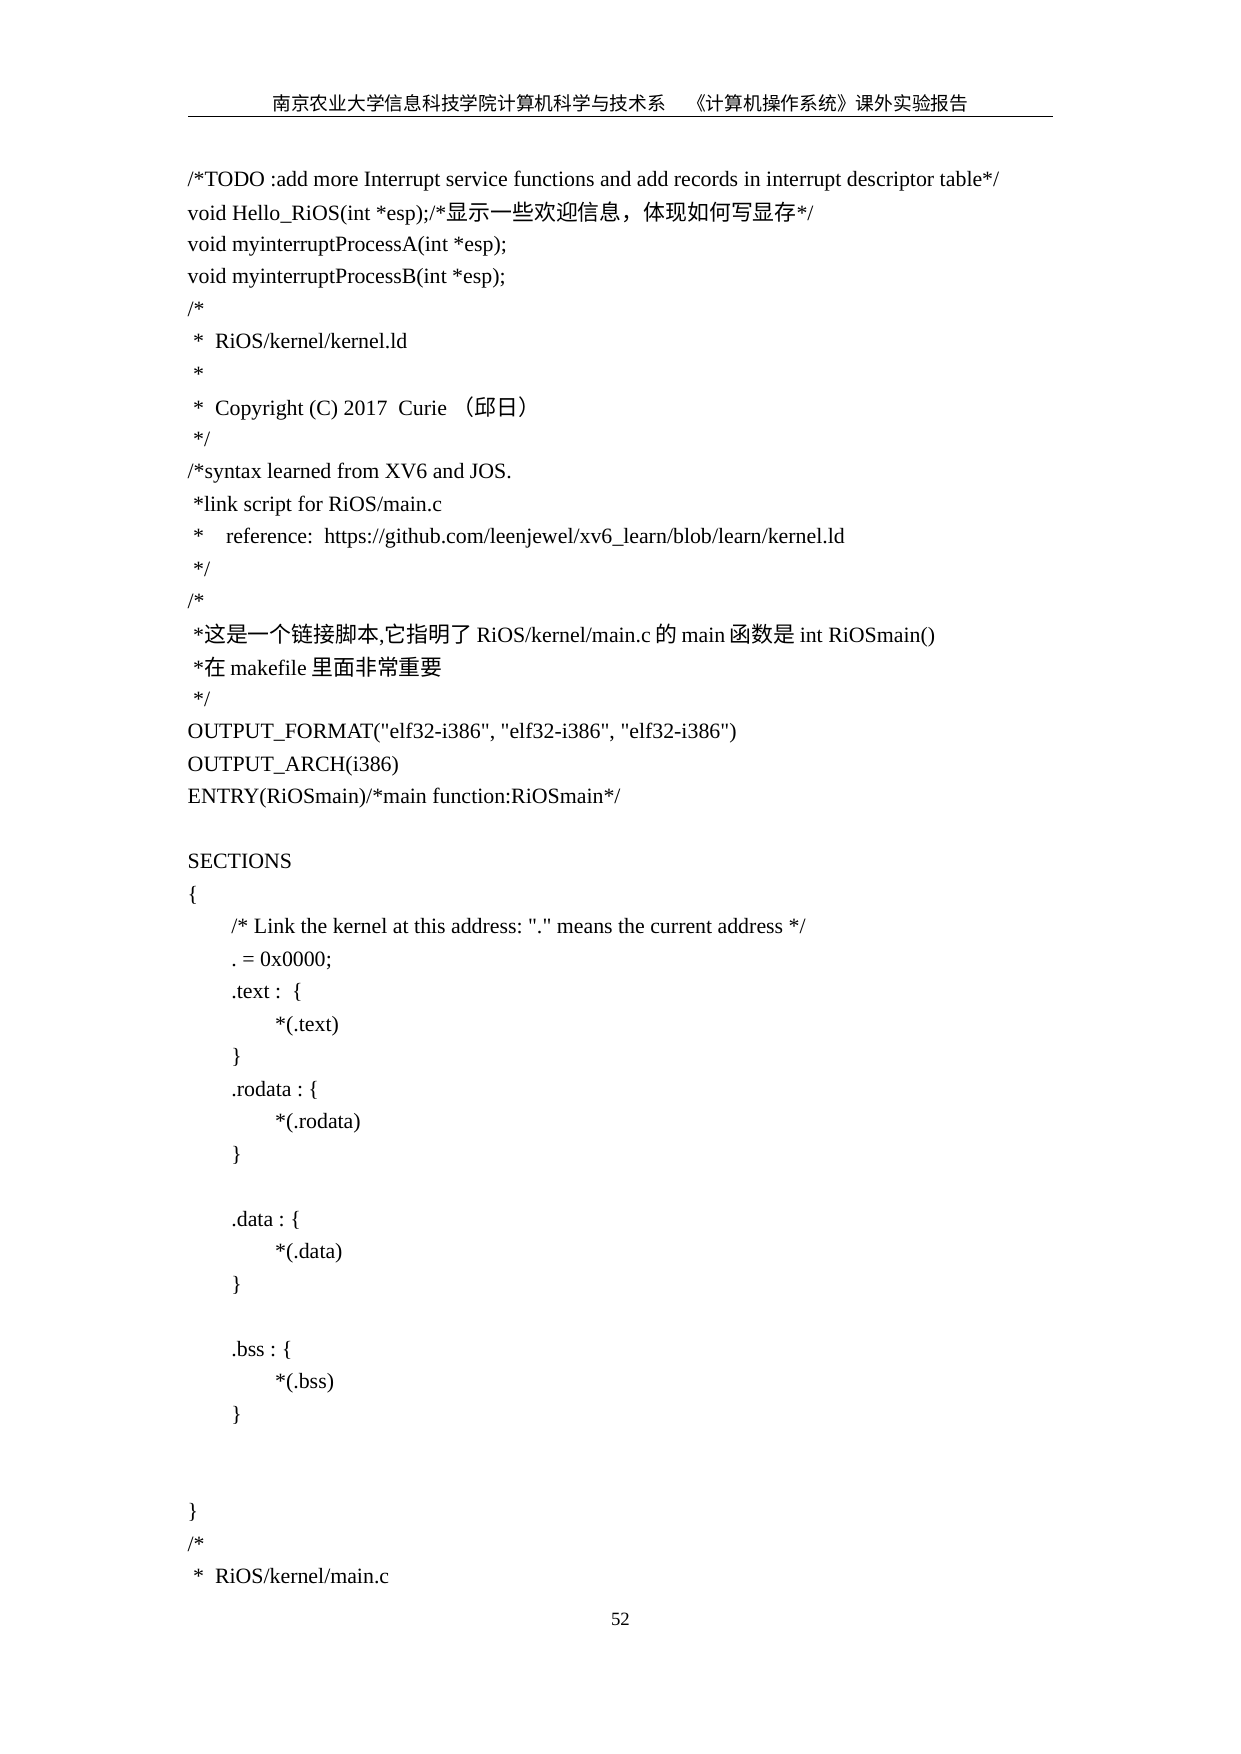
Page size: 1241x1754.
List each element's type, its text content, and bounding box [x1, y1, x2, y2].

text void myinterruptProcessA(int *esp); [187, 227, 1053, 259]
text */ [187, 682, 1053, 714]
text /*TODO :add more Interrupt service functions and add records in interrupt descriptor table*/ [187, 162, 1053, 194]
text /*syntax learned from XV6 and JOS. [187, 454, 1053, 487]
text } [187, 1397, 1053, 1429]
text *这是一个链接脚本,它指明了RiOS/kernel/main.c的main函数是int RiOSmain() [187, 617, 1053, 649]
text */ [187, 552, 1053, 584]
text * RiOS/kernel/kernel.ld [187, 324, 1053, 357]
text *(.rodata) [187, 1104, 1053, 1137]
text SECTIONS [187, 844, 1053, 877]
text } [187, 1039, 1053, 1072]
text * [187, 357, 1053, 389]
text /* [187, 292, 1053, 324]
text .text : { [187, 974, 1053, 1007]
text * RiOS/kernel/main.c [187, 1559, 1053, 1592]
text } [187, 1494, 1053, 1527]
text ENTRY(RiOSmain)/*main function:RiOSmain*/ [187, 779, 1053, 812]
text /* Link the kernel at this address: "." means the current address */ [187, 909, 1053, 942]
text OUTPUT_ARCH(i386) [187, 747, 1053, 779]
text void myinterruptProcessB(int *esp); [187, 259, 1053, 292]
text * reference: https://github.com/leenjewel/xv6_learn/blob/learn/kernel.ld [187, 519, 1053, 552]
text *(.data) [187, 1234, 1053, 1267]
text /* [187, 584, 1053, 617]
text { [187, 877, 1053, 909]
text */ [187, 422, 1053, 454]
text void Hello_RiOS(int *esp);/*显示一些欢迎信息，体现如何写显存*/ [187, 194, 1053, 227]
text /* [187, 1527, 1053, 1559]
text * Copyright (C) 2017 Curie （邱日） [187, 389, 1053, 422]
text OUTPUT_FORMAT("elf32-i386", "elf32-i386", "elf32-i386") [187, 714, 1053, 747]
text .data : { [187, 1202, 1053, 1234]
text } [187, 1137, 1053, 1169]
text } [187, 1267, 1053, 1299]
text *(.bss) [187, 1364, 1053, 1397]
text *在makefile里面非常重要 [187, 649, 1053, 682]
text .bss : { [187, 1332, 1053, 1364]
text . = 0x0000; [187, 942, 1053, 974]
text *link script for RiOS/main.c [187, 487, 1053, 519]
text *(.text) [187, 1007, 1053, 1039]
text .rodata : { [187, 1072, 1053, 1104]
